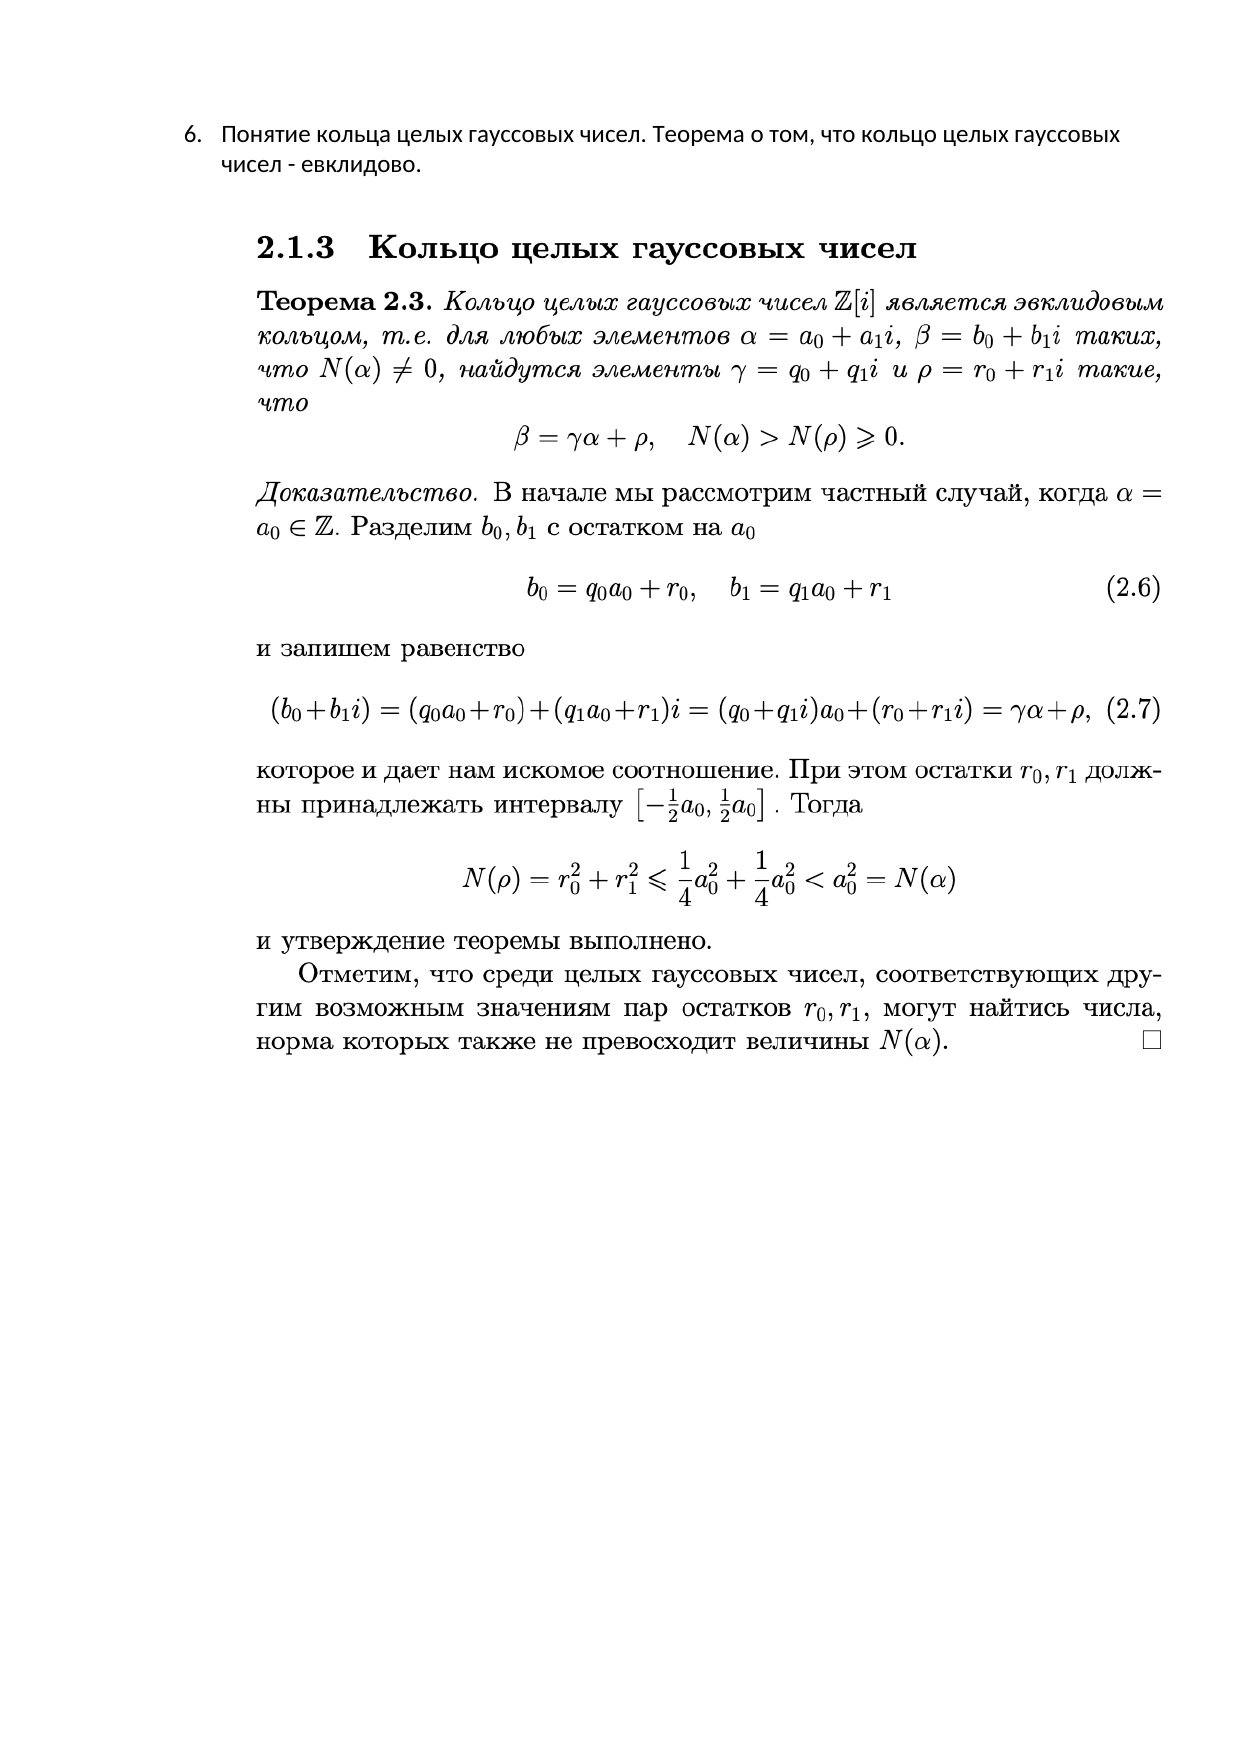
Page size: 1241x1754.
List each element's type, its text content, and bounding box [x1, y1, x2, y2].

picture [221, 209, 1196, 1091]
list Понятие кольца целых гауссовых чисел. Теорема о том, что кольцо целых гауссовых чисел - евклидово. [183, 118, 1152, 179]
